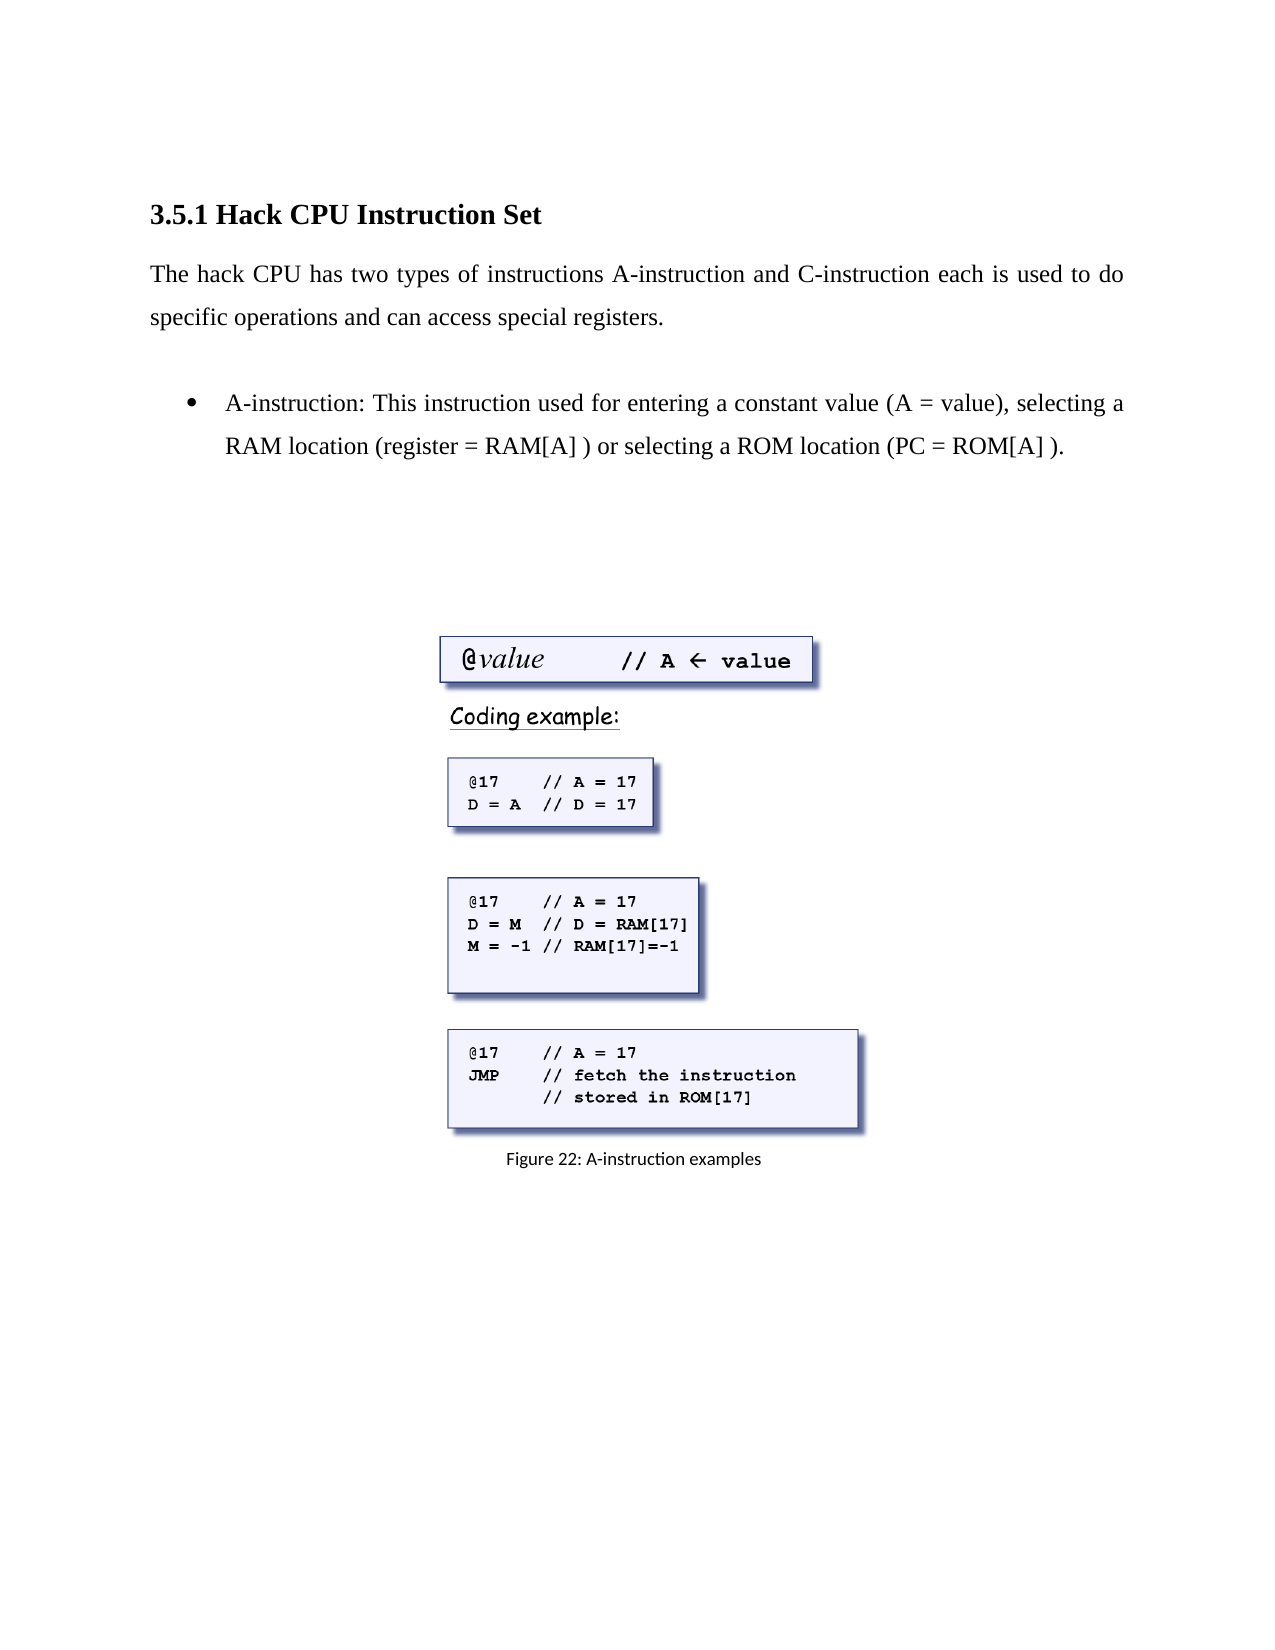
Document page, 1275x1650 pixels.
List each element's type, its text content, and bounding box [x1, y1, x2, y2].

text The hack CPU has two types of instructions A-instruction and C-instruction each is used to do specific operations and can access special registers. [150, 259, 1125, 331]
list A-instruction: This instruction used for entering a constant value (A = value), selecting a RAM location (register = RAM[A] ) or selecting a ROM location (PC = ROM[A] ). [187, 388, 1125, 460]
subtitle 3.5.1 Hack CPU Instruction Set [150, 197, 1125, 231]
picture [435, 629, 871, 1141]
